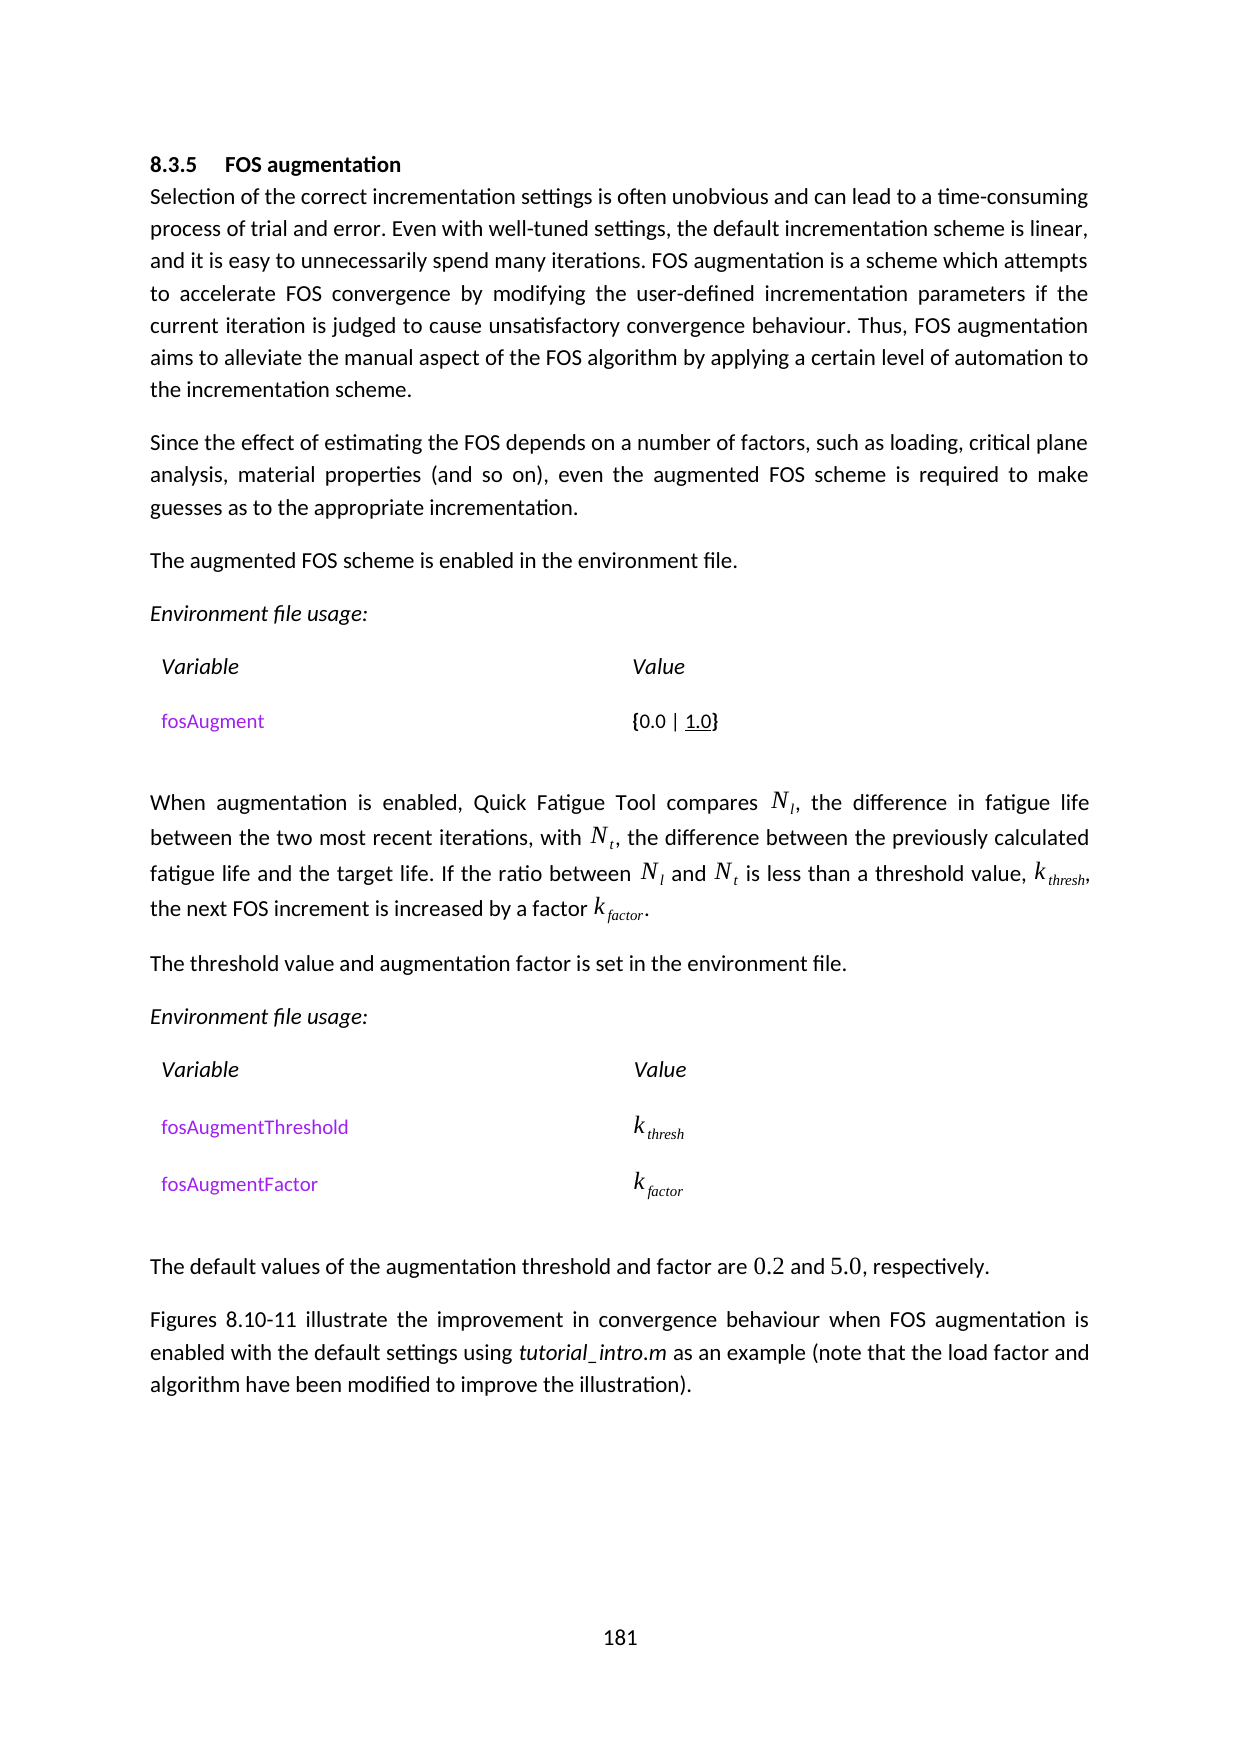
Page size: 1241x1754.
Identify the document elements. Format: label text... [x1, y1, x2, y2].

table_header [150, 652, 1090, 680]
text Figures 8.10-11 illustrate the improvement in convergence behaviour when FOS augmentation is enabled with the default settings using tutorial_intro.m as an example (note that the load factor and algorithm have been modified to improve the illustration). [150, 1305, 1090, 1398]
text The augmented FOS scheme is enabled in the environment file. [150, 546, 1090, 574]
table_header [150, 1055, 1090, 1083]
text Environment file usage: [150, 1002, 1090, 1030]
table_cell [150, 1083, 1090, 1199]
text Environment file usage: [150, 599, 1090, 627]
text The threshold value and augmentation factor is set in the environment file. [150, 949, 1090, 977]
text Selection of the correct incrementation settings is often unobvious and can lead to a time-consuming process of trial and error. Even with well-tuned settings, the default incrementation scheme is linear, and it is easy to unnecessarily spend many iterations. FOS augmentation is a scheme which attempts to accelerate FOS convergence by modifying the user-defined incrementation parameters if the current iteration is judged to cause unsatisfactory convergence behaviour. Thus, FOS augmentation aims to alleviate the manual aspect of the FOS algorithm by applying a certain level of automation to the incrementation scheme. [150, 182, 1090, 403]
subtitle 8.3.5 FOS augmentation [150, 150, 1090, 178]
text Since the effect of estimating the FOS depends on a number of factors, such as loading, critical plane analysis, material properties (and so on), even the augmented FOS scheme is required to make guesses as to the appropriate incrementation. [150, 428, 1090, 521]
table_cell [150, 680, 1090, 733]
text The default values of the augmentation threshold and factor are and , respectively. [150, 1252, 1090, 1280]
text When augmentation is enabled, Quick Fatigue Tool compares , the difference in fatigue life between the two most recent iterations, with , the difference between the previously calculated fatigue life and the target life. If the ratio between and is less than a threshold value, , the next FOS increment is increased by a factor . [150, 786, 1090, 924]
